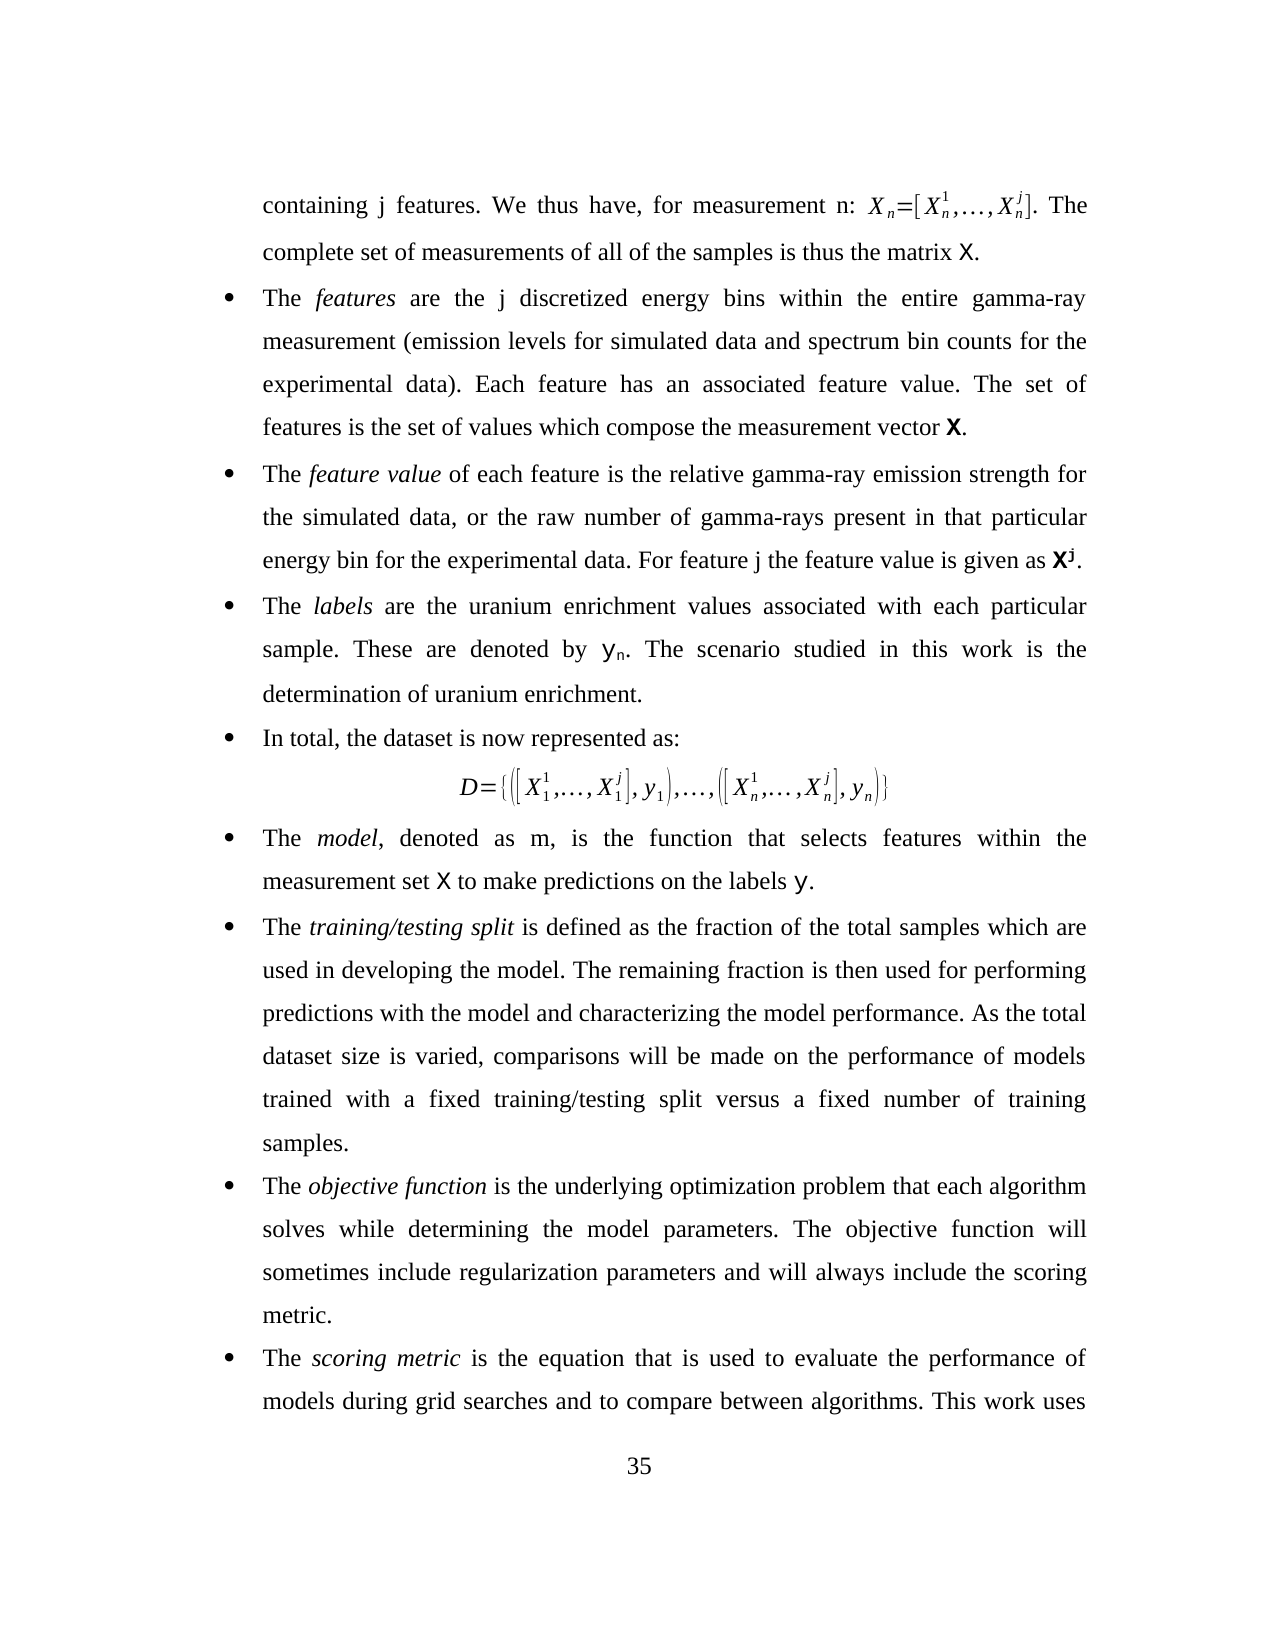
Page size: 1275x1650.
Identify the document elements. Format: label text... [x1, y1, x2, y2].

list The features are the j discretized energy bins within the entire gamma-ray measurement (emission levels for simulated data and spectrum bin counts for the experimental data). Each feature has an associated feature value. The set of features is the set of values which compose the measurement vector X. [225, 283, 1087, 443]
list The training/testing split is defined as the fraction of the total samples which are used in developing the model. The remaining fraction is then used for performing predictions with the model and characterizing the model performance. As the total dataset size is varied, comparisons will be made on the performance of models trained with a fixed training/testing split versus a fixed number of training samples. [225, 912, 1087, 1156]
list The labels are the uranium enrichment values associated with each particular sample. These are denoted by yn. The scenario studied in this work is the determination of uranium enrichment. [225, 591, 1087, 708]
list The model, denoted as m, is the function that selects features within the measurement set X to make predictions on the labels y. [225, 823, 1087, 897]
list The feature value of each feature is the relative gamma-ray emission strength for the simulated data, or the raw number of gamma-rays present in that particular energy bin for the experimental data. For feature j the feature value is given as Xj. [225, 459, 1087, 576]
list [225, 1343, 1087, 1415]
list In total, the dataset is now represented as: [225, 723, 1087, 751]
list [225, 187, 1087, 268]
list The objective function is the underlying optimization problem that each algorithm solves while determining the model parameters. The objective function will sometimes include regularization parameters and will always include the scoring metric. [225, 1171, 1087, 1329]
